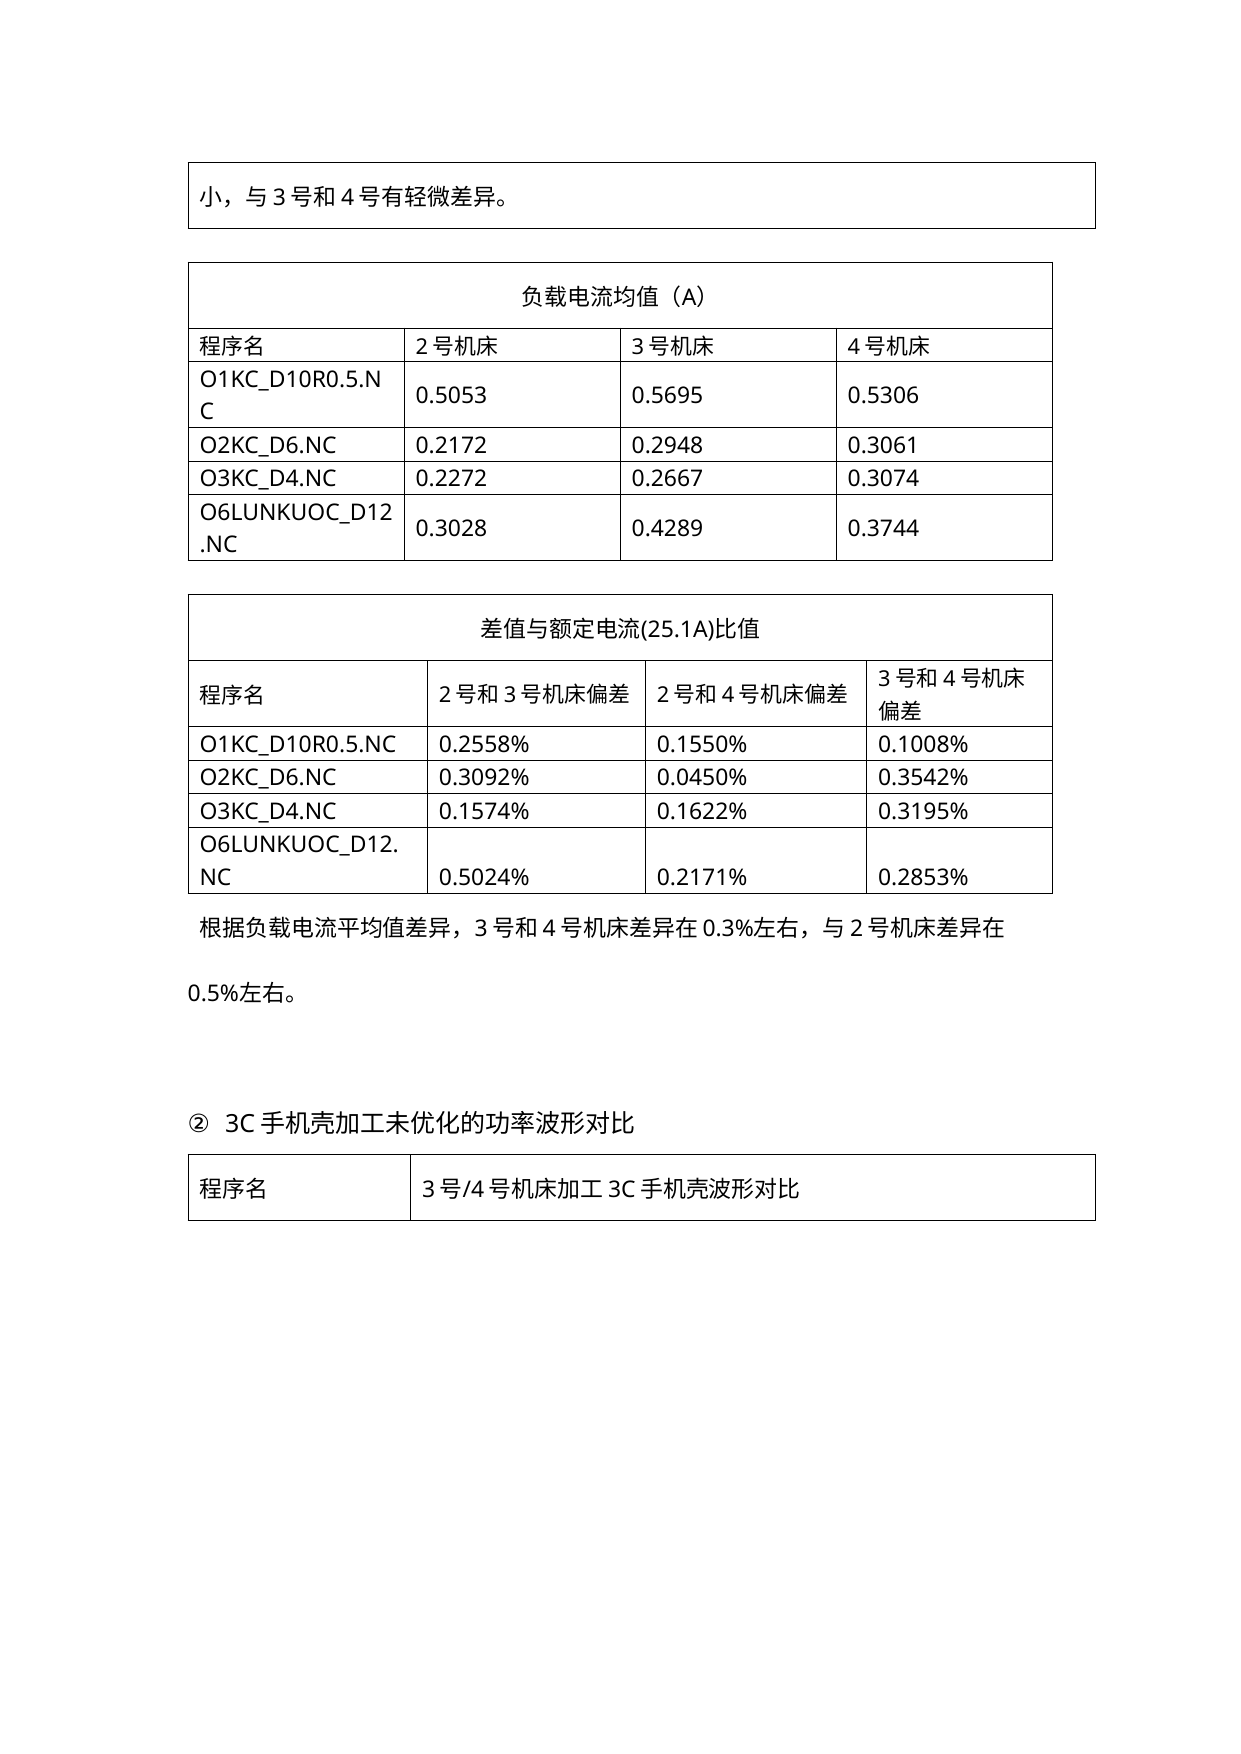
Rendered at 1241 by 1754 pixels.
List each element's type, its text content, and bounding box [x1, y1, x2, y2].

text 根据负载电流平均值差异，3号和4号机床差异在0.3%左右，与2号机床差异在0.5%左右。 [187, 894, 1053, 1024]
table_header 差值与额定电流(25.1A)比值 [189, 595, 1052, 660]
table_cell 0.2171% [646, 828, 866, 893]
table_header 3号/4号机床加工3C手机壳波形对比 [411, 1155, 1095, 1220]
table_cell 0.2948 [621, 428, 836, 461]
list 3C手机壳加工未优化的功率波形对比 [187, 1089, 1053, 1154]
table_cell 0.0450% [646, 761, 866, 793]
table_cell 2号和3号机床偏差 [428, 661, 645, 726]
table_cell 0.1574% [428, 794, 645, 827]
table_cell O2KC_D6.NC [189, 428, 404, 461]
table_cell 0.2853% [867, 828, 1052, 893]
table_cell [189, 163, 1095, 228]
table_cell 2号和4号机床偏差 [646, 661, 866, 726]
table_cell 程序名 [189, 661, 427, 726]
table_cell 0.1550% [646, 727, 866, 759]
table_cell 0.3092% [428, 761, 645, 793]
table_cell 0.5053 [405, 362, 620, 427]
table_cell 0.2558% [428, 727, 645, 759]
table_cell 0.5695 [621, 362, 836, 427]
table_cell 程序名 [189, 329, 404, 361]
table_cell 2号机床 [405, 329, 620, 361]
table_cell O6LUNKUOC_D12.NC [189, 495, 404, 560]
table_cell 0.1008% [867, 727, 1052, 759]
table_cell 0.4289 [621, 495, 836, 560]
table_cell 0.2172 [405, 428, 620, 461]
table_cell 0.2667 [621, 462, 836, 494]
table_cell 3号机床 [621, 329, 836, 361]
table_cell O3KC_D4.NC [189, 794, 427, 827]
table_cell 0.1622% [646, 794, 866, 827]
table_cell 4号机床 [837, 329, 1052, 361]
table_cell 3号和4号机床偏差 [867, 661, 1052, 726]
table_header 负载电流均值（A） [189, 263, 1052, 328]
table_cell O1KC_D10R0.5.NC [189, 362, 404, 427]
table_cell 0.2272 [405, 462, 620, 494]
table_cell 0.5024% [428, 828, 645, 893]
table_cell 0.3074 [837, 462, 1052, 494]
table_cell O3KC_D4.NC [189, 462, 404, 494]
table_cell O2KC_D6.NC [189, 761, 427, 793]
table_cell 0.3061 [837, 428, 1052, 461]
table_cell 0.3744 [837, 495, 1052, 560]
table_cell 0.3195% [867, 794, 1052, 827]
table_header 程序名 [189, 1155, 410, 1220]
table_cell 0.3542% [867, 761, 1052, 793]
table_cell 0.5306 [837, 362, 1052, 427]
table_cell O1KC_D10R0.5.NC [189, 727, 427, 759]
table_cell O6LUNKUOC_D12.NC [189, 828, 427, 893]
table_cell 0.3028 [405, 495, 620, 560]
